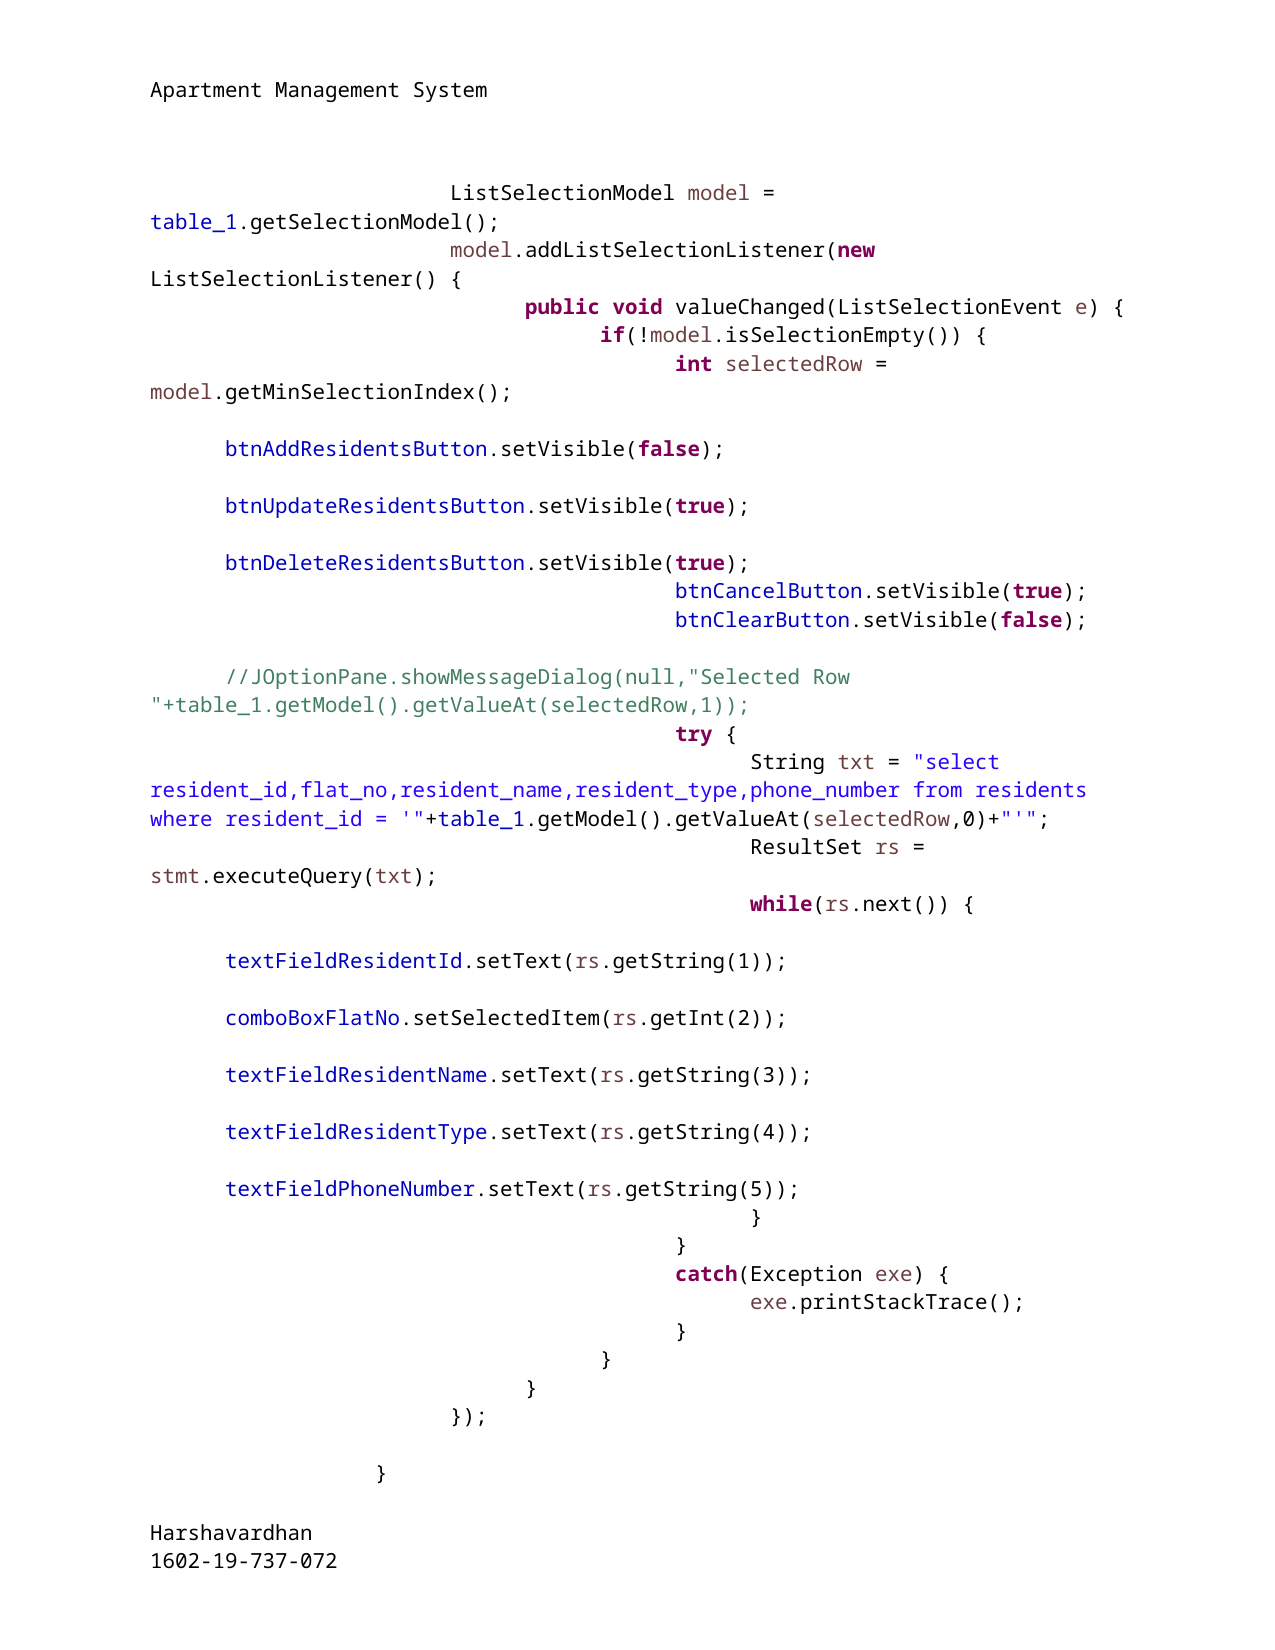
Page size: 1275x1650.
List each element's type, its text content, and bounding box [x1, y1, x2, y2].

text int selectedRow = model.getMinSelectionIndex(); [150, 349, 1125, 406]
text } [150, 1231, 1125, 1259]
text btnAddResidentsButton.setVisible(false); [150, 406, 1125, 463]
text btnDeleteResidentsButton.setVisible(true); [150, 520, 1125, 577]
text exe.printStackTrace(); [150, 1287, 1125, 1316]
text textFieldResidentId.setText(rs.getString(1)); [150, 918, 1125, 975]
text public void valueChanged(ListSelectionEvent e) { [150, 292, 1125, 321]
text } [150, 1344, 1125, 1373]
text model.addListSelectionListener(new ListSelectionListener() { [150, 235, 1125, 292]
text comboBoxFlatNo.setSelectedItem(rs.getInt(2)); [150, 975, 1125, 1032]
text textFieldPhoneNumber.setText(rs.getString(5)); [150, 1145, 1125, 1202]
text catch(Exception exe) { [150, 1259, 1125, 1287]
text String txt = "select resident_id,flat_no,resident_name,resident_type,phone_number from residents where resident_id = '"+table_1.getModel().getValueAt(selectedRow,0)+"'"; [150, 747, 1125, 832]
text btnUpdateResidentsButton.setVisible(true); [150, 463, 1125, 520]
text if(!model.isSelectionEmpty()) { [150, 321, 1125, 349]
text ResultSet rs = stmt.executeQuery(txt); [150, 832, 1125, 889]
text ListSelectionModel model = table_1.getSelectionModel(); [150, 178, 1125, 235]
text }); [150, 1401, 1125, 1430]
text try { [150, 719, 1125, 747]
text } [150, 1316, 1125, 1344]
text btnCancelButton.setVisible(true); [150, 577, 1125, 605]
text //JOptionPane.showMessageDialog(null,"Selected Row "+table_1.getModel().getValueAt(selectedRow,1)); [150, 633, 1125, 719]
text } [150, 1373, 1125, 1401]
text while(rs.next()) { [150, 889, 1125, 918]
text textFieldResidentName.setText(rs.getString(3)); [150, 1032, 1125, 1088]
text } [150, 1202, 1125, 1231]
text } [150, 1458, 1125, 1487]
text textFieldResidentType.setText(rs.getString(4)); [150, 1088, 1125, 1145]
text btnClearButton.setVisible(false); [150, 605, 1125, 633]
